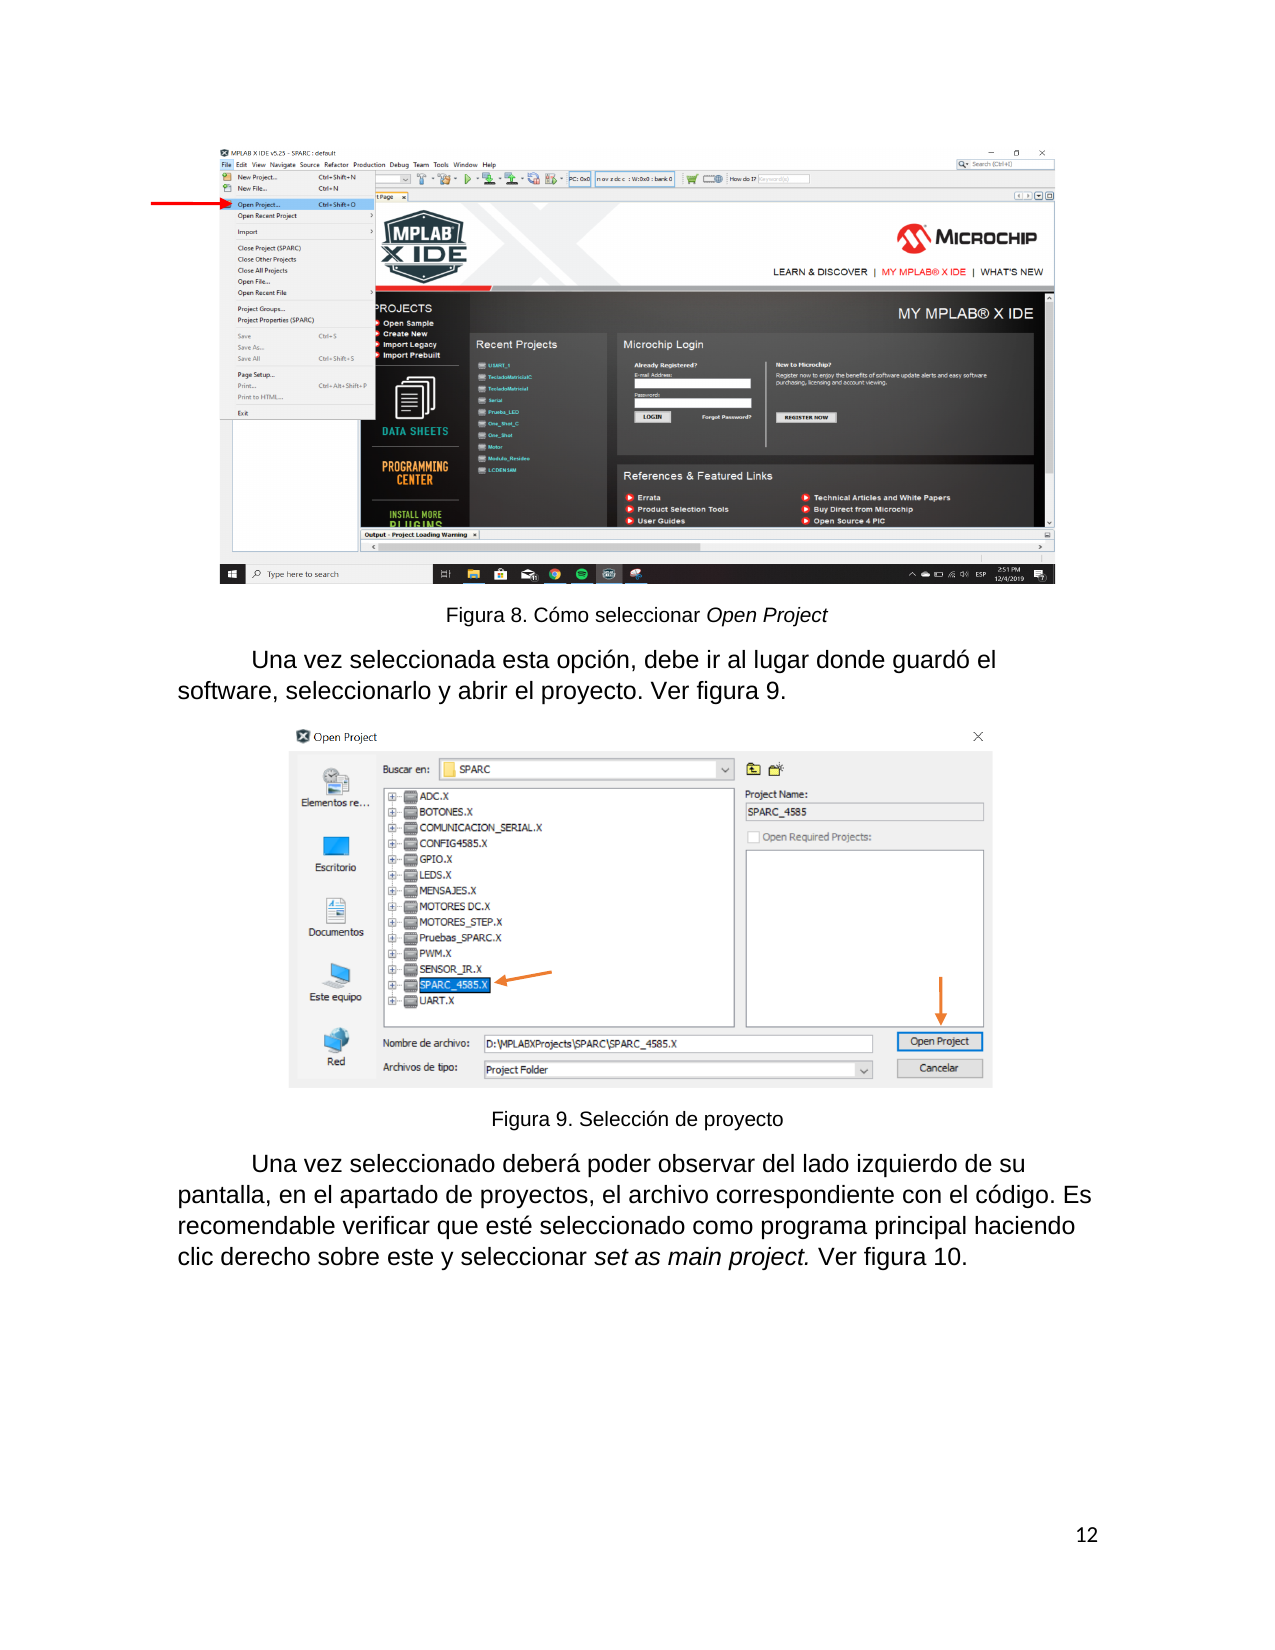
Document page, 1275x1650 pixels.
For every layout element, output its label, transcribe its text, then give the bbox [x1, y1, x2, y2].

text Figura 9. Selección de proyecto [177, 1107, 1098, 1131]
picture [219, 147, 1056, 584]
text Una vez seleccionado deberá poder observar del lado izquierdo de su pantalla, en el apartado de proyectos, el archivo correspondiente con el código. Es recomendable verificar que esté seleccionado como programa principal haciendo clic derecho sobre este y seleccionar set as main project. Ver figura 10. [177, 1149, 1098, 1271]
picture [288, 723, 993, 1088]
text Figura 8. Cómo seleccionar Open Project [177, 603, 1098, 627]
text Una vez seleccionada esta opción, debe ir al lugar donde guardó el software, seleccionarlo y abrir el proyecto. Ver figura 9. [177, 645, 1098, 705]
